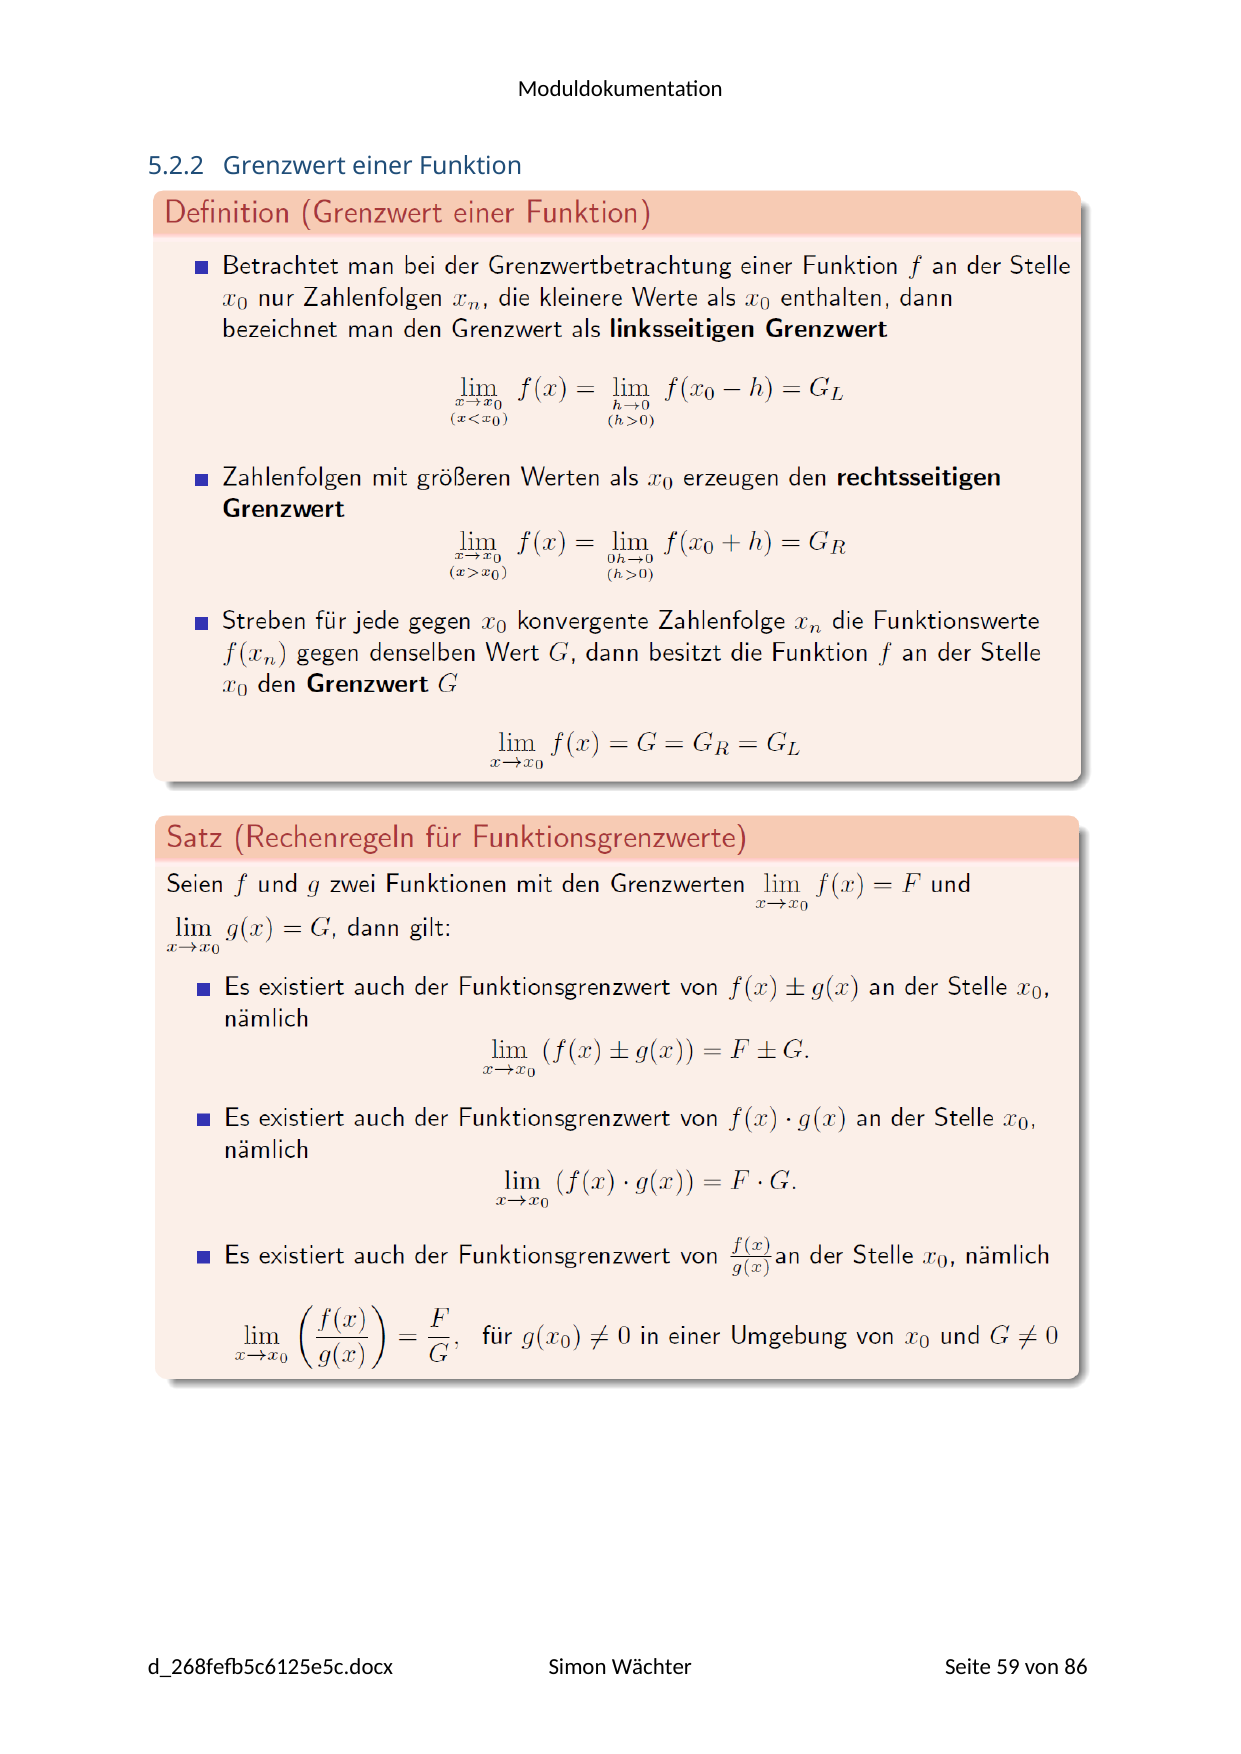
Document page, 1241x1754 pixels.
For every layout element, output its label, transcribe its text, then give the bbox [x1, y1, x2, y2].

picture [147, 809, 1093, 1391]
picture [147, 184, 1093, 791]
subtitle Grenzwert einer Funktion [148, 148, 1093, 182]
